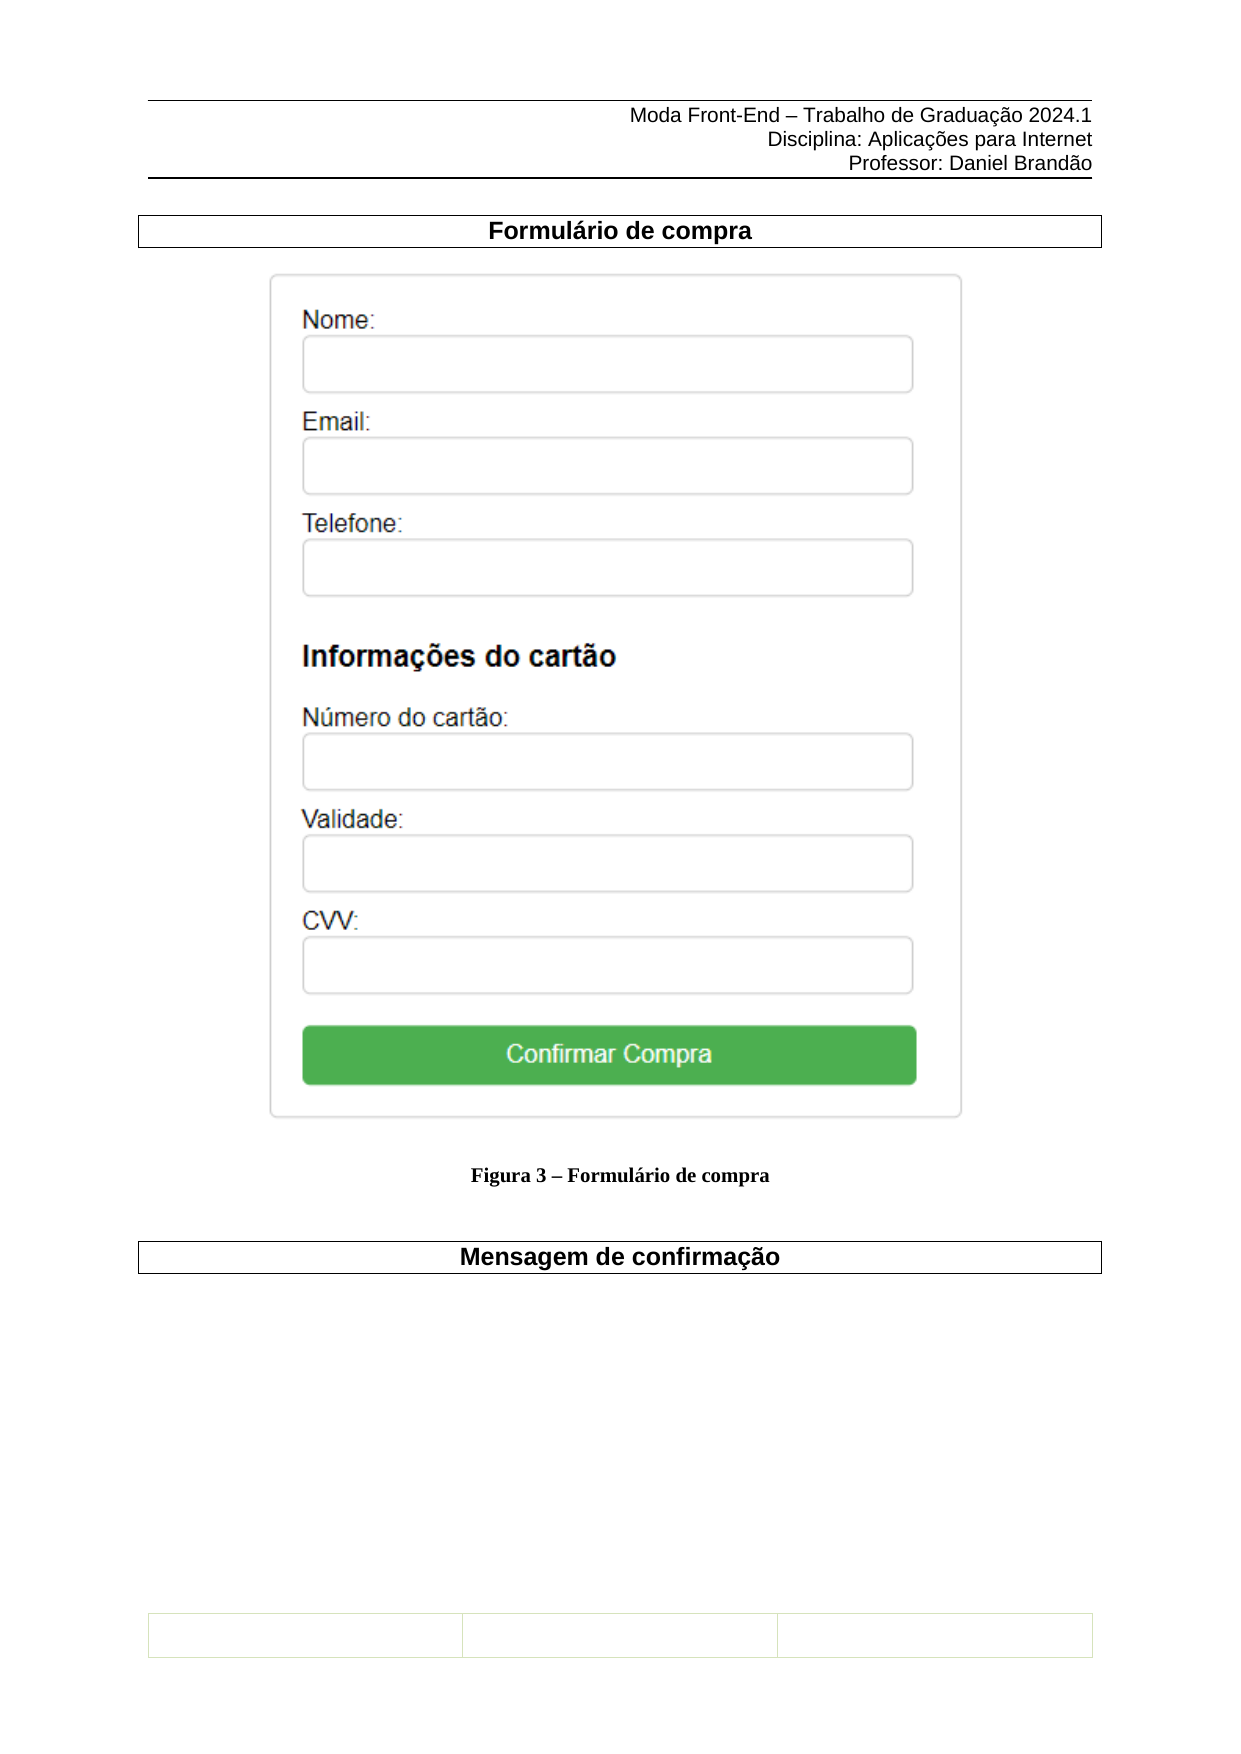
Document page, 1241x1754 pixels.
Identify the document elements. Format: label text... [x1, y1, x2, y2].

picture [248, 260, 992, 1135]
text Formulário de compra [139, 216, 1101, 247]
text Mensagem de confirmação [139, 1242, 1101, 1273]
text Figura 3 – Formulário de compra [148, 1163, 1092, 1187]
